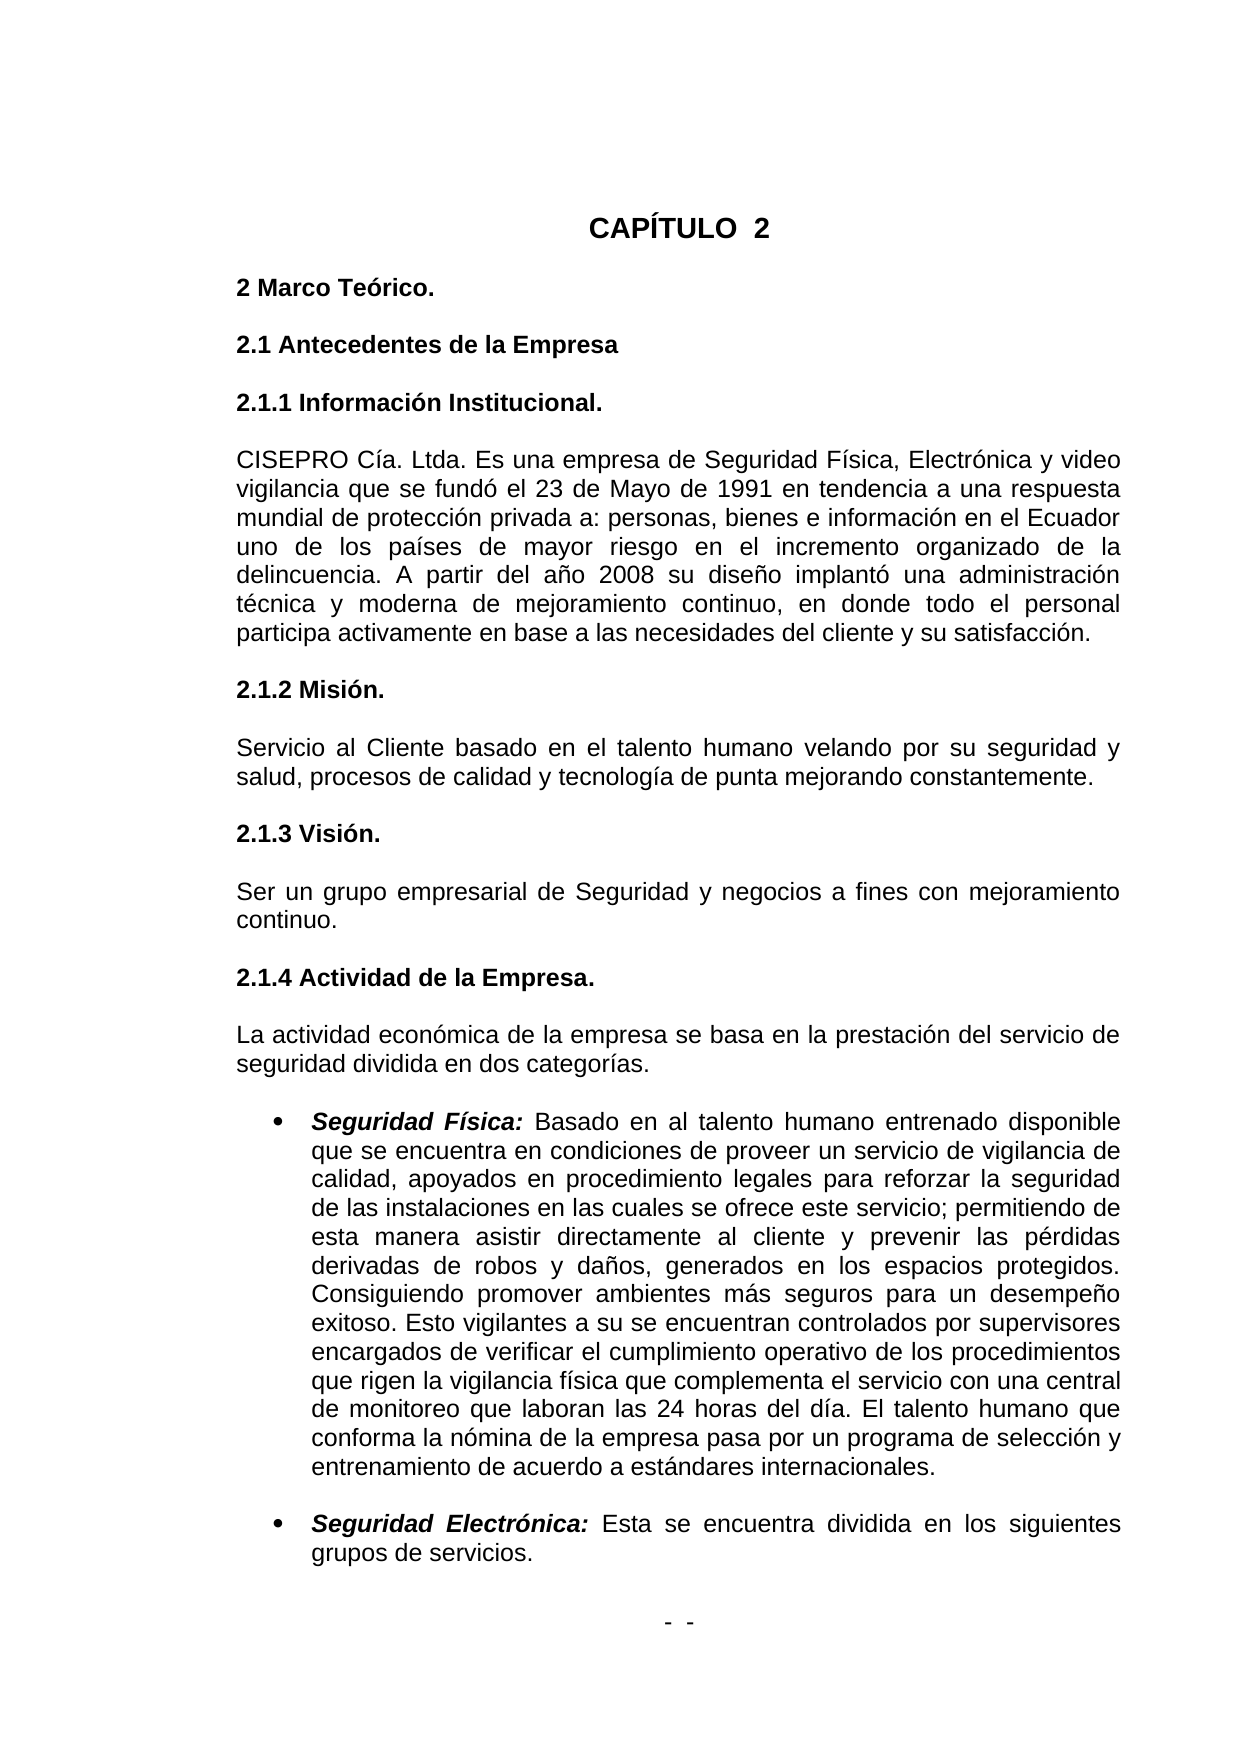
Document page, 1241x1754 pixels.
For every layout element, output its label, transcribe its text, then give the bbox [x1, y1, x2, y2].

text Servicio al Cliente basado en el talento humano velando por su seguridad y salud, procesos de calidad y tecnología de punta mejorando constantemente. [236, 733, 1122, 791]
text La actividad económica de la empresa se basa en la prestación del servicio de seguridad dividida en dos categorías. [236, 1021, 1122, 1078]
subtitle 2.1.4 Actividad de la Empresa. [236, 963, 1122, 992]
text CISEPRO Cía. Ltda. Es una empresa de Seguridad Física, Electrónica y video vigilancia que se fundó el 23 de Mayo de 1991 en tendencia a una respuesta mundial de protección privada a: personas, bienes e información en el Ecuador uno de los países de mayor riesgo en el incremento organizado de la delincuencia. A partir del año 2008 su diseño implantó una administración técnica y moderna de mejoramiento continuo, en donde todo el personal participa activamente en base a las necesidades del cliente y su satisfacción. [236, 446, 1122, 647]
list Seguridad Electrónica: Esta se encuentra dividida en los siguientes grupos de servicios. [274, 1509, 1122, 1567]
text Ser un grupo empresarial de Seguridad y negocios a fines con mejoramiento continuo. [236, 877, 1122, 934]
list Seguridad Física: Basado en al talento humano entrenado disponible que se encuentra en condiciones de proveer un servicio de vigilancia de calidad, apoyados en procedimiento legales para reforzar la seguridad de las instalaciones en las cuales se ofrece este servicio; permitiendo de esta manera asistir directamente al cliente y prevenir las pérdidas derivadas de robos y daños, generados en los espacios protegidos. Consiguiendo promover ambientes más seguros para un desempeño exitoso. Esto vigilantes a su se encuentran controlados por supervisores encargados de verificar el cumplimiento operativo de los procedimientos que rigen la vigilancia física que complementa el servicio con una central de monitoreo que laboran las 24 horas del día. El talento humano que conforma la nómina de la empresa pasa por un programa de selección y entrenamiento de acuerdo a estándares internacionales. [274, 1107, 1122, 1481]
subtitle 2.1 Antecedentes de la Empresa [236, 331, 1122, 359]
subtitle 2.1.1 Información Institucional. [236, 388, 1122, 417]
subtitle 2 Marco Teórico. [236, 273, 1122, 302]
subtitle CAPÍTULO 2 [236, 211, 1122, 244]
subtitle 2.1.2 Misión. [236, 676, 1122, 704]
subtitle 2.1.3 Visión. [236, 819, 1122, 848]
